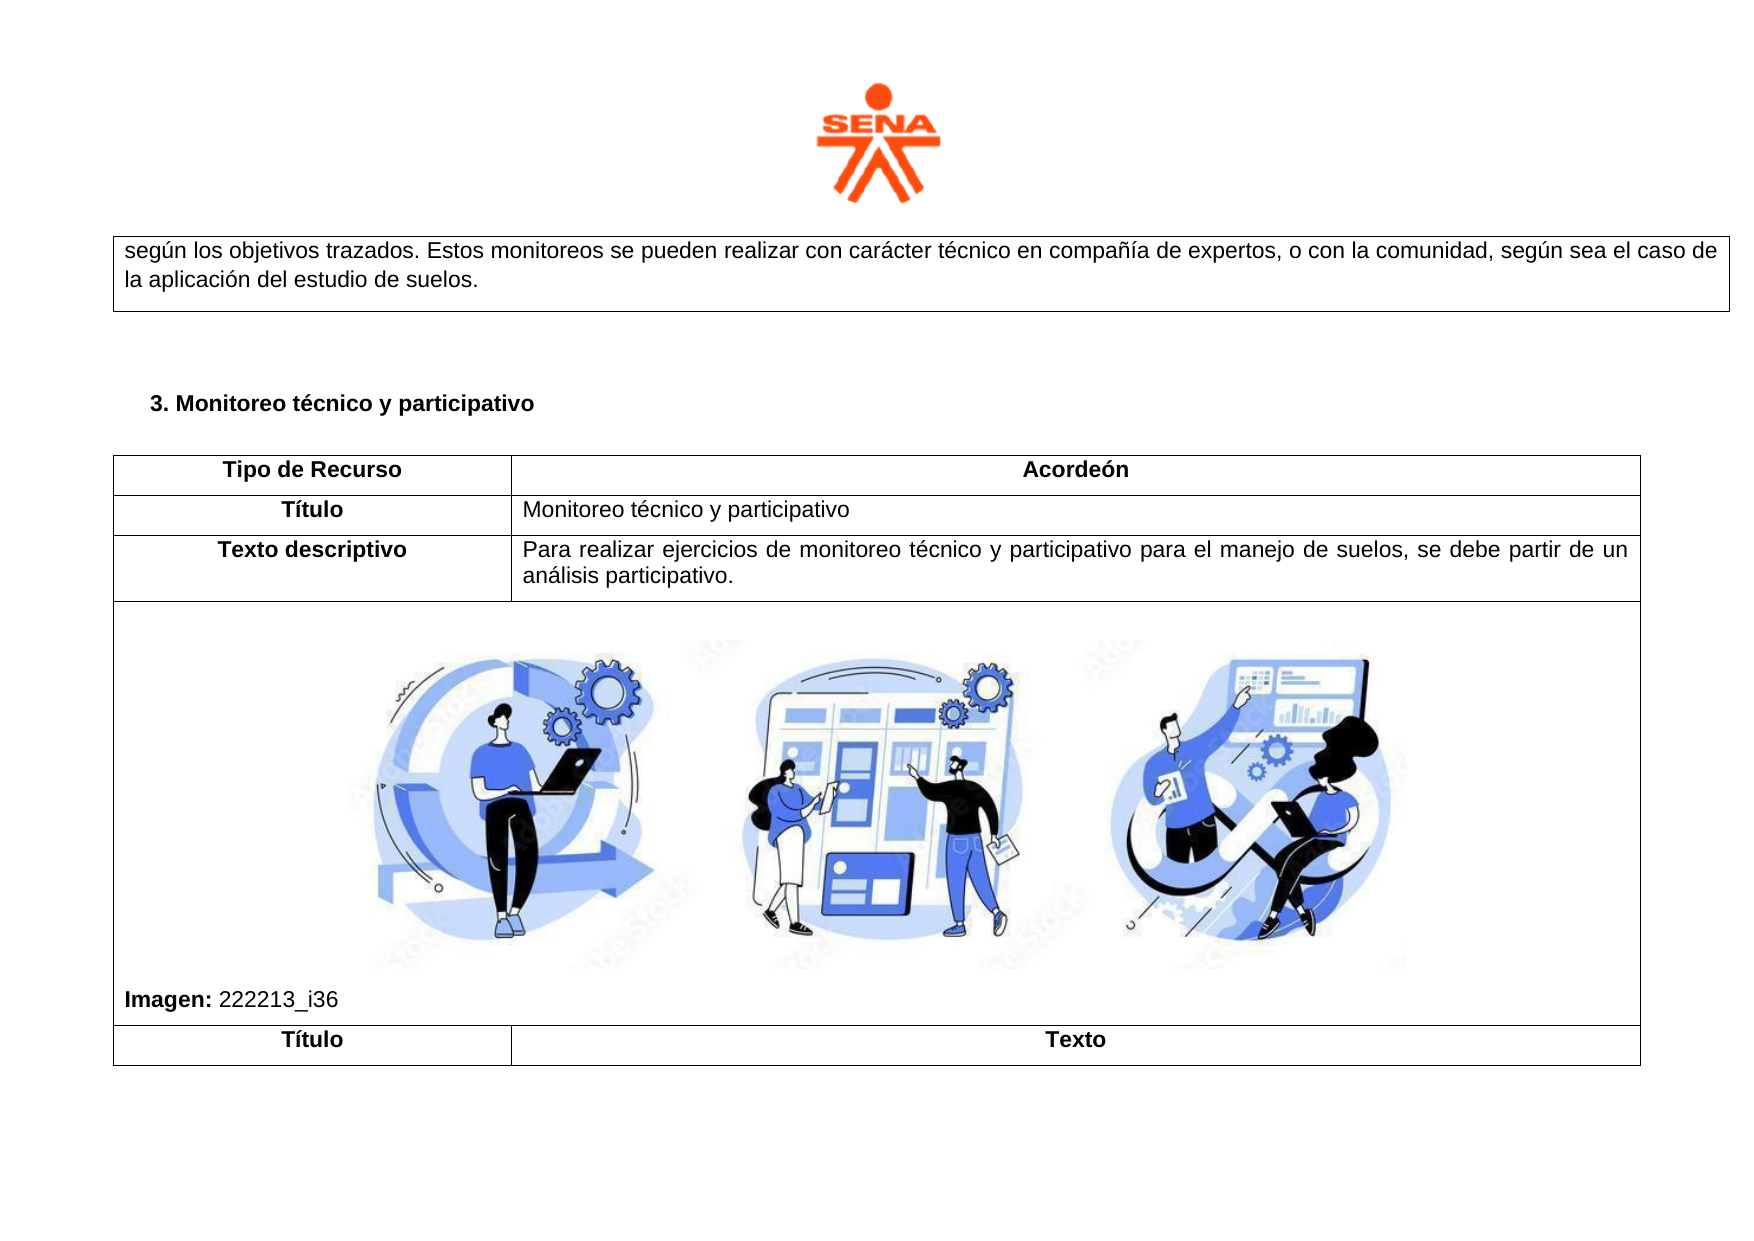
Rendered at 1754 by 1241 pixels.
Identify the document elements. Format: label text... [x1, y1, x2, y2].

table_cell Título [114, 1026, 511, 1065]
picture [805, 75, 949, 210]
table_header Acordeón [512, 456, 1640, 494]
picture [347, 640, 1407, 969]
table_cell Monitoreo técnico y participativo [512, 496, 1640, 534]
table_header Tipo de Recurso [114, 456, 511, 494]
table_cell Imagen: 222213_i36 [114, 602, 1640, 1025]
table_cell Texto [512, 1026, 1640, 1065]
table_cell Texto descriptivo [114, 536, 511, 601]
table_cell Para realizar ejercicios de monitoreo técnico y participativo para el manejo de suelos, se debe partir de un análisis participativo. [512, 536, 1640, 601]
text 3. Monitoreo técnico y participativo [150, 389, 1641, 416]
table_cell Título [114, 496, 511, 534]
